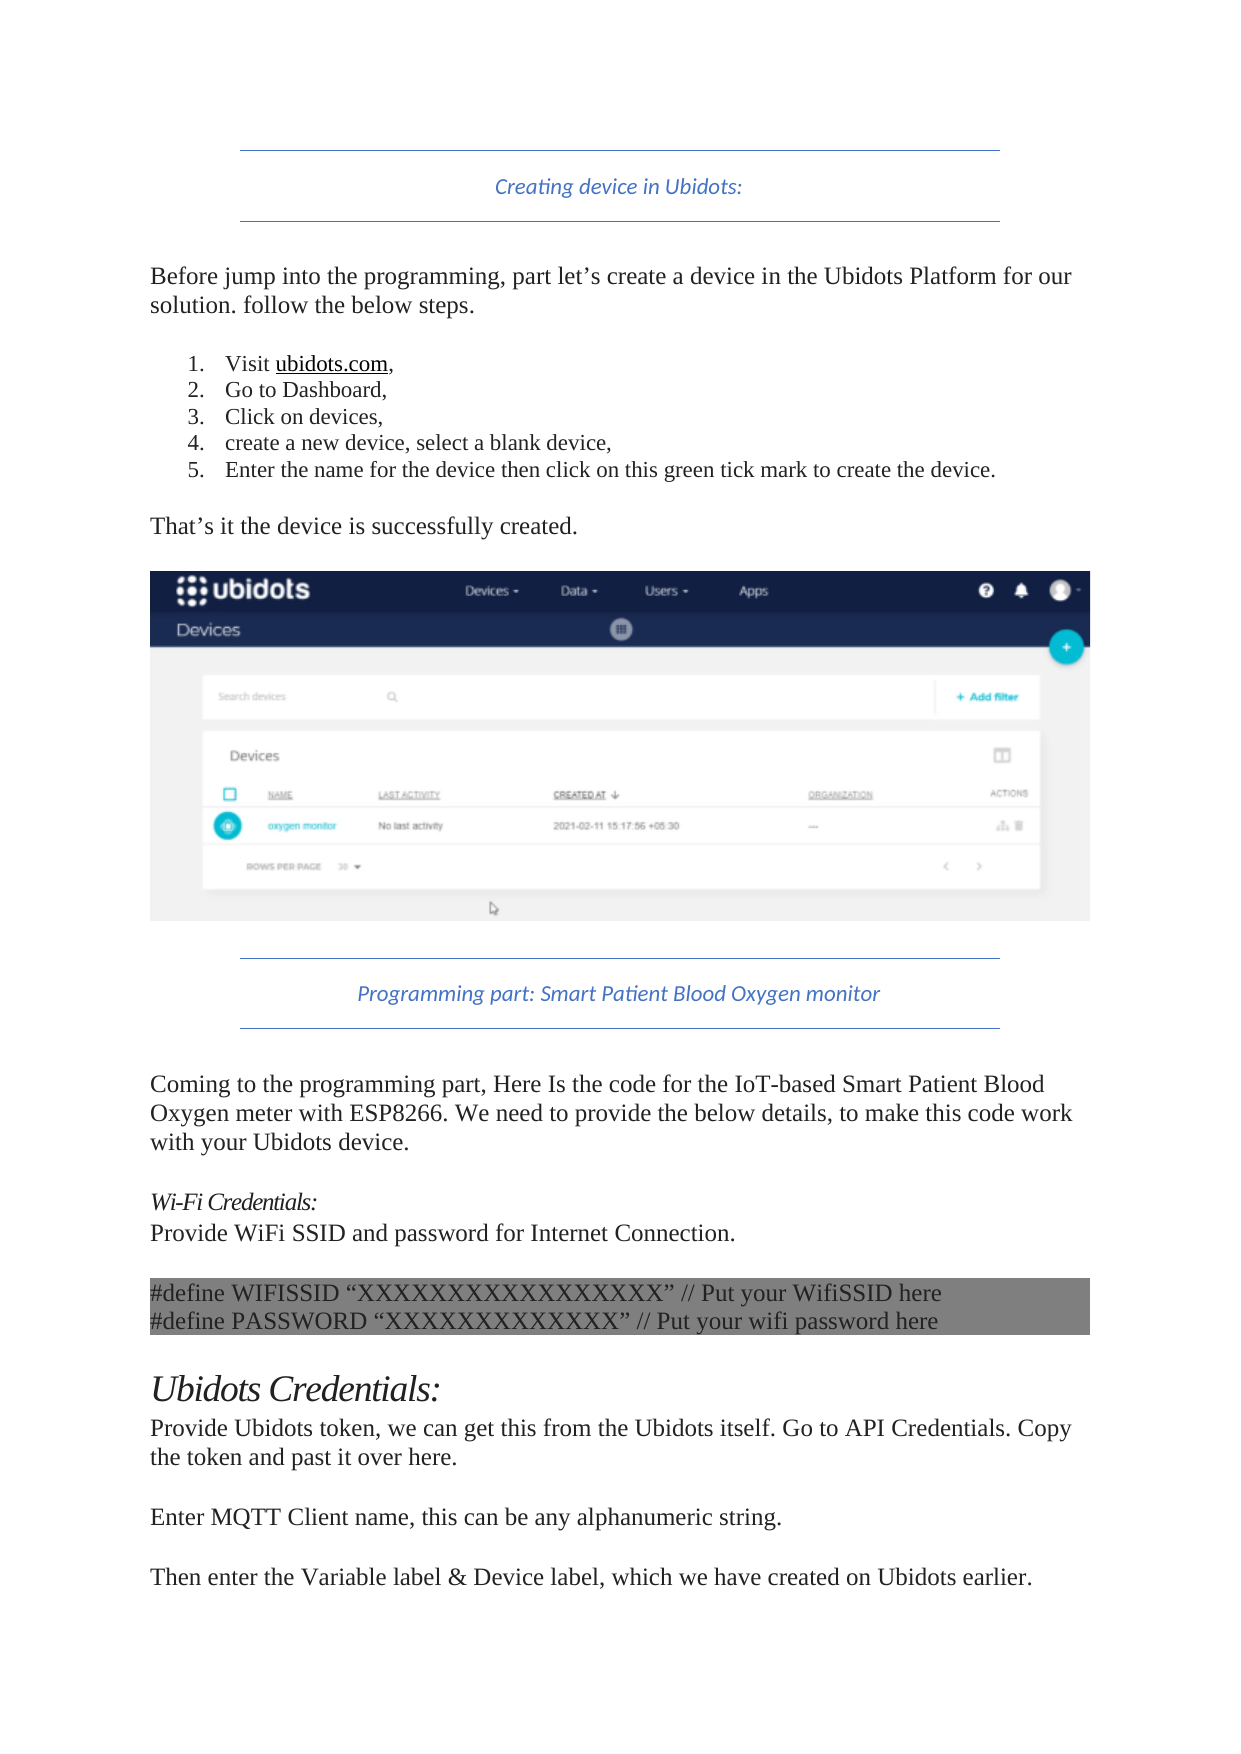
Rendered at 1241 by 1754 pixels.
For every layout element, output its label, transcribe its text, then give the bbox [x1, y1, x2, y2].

subtitle Wi-Fi Credentials: [150, 1187, 1090, 1215]
text Then enter the Variable label & Device label, which we have created on Ubidots earlier. [150, 1562, 1090, 1591]
text Creating device in Ubidots: [240, 151, 1000, 221]
text Provide WiFi SSID and password for Internet Connection. [150, 1218, 1090, 1246]
list Go to Dashboard, [187, 377, 1090, 403]
list Click on devices, [187, 403, 1090, 429]
text Before jump into the programming, part let’s create a device in the Ubidots Platform for our solution. follow the below steps. [150, 261, 1090, 319]
text #define WIFISSID “XXXXXXXXXXXXXXXXX” // Put your WifiSSID here #define PASSWORD “XXXXXXXXXXXXX” // Put your wifi password here [150, 1278, 1090, 1335]
list create a new device, select a blank device, [187, 429, 1090, 456]
list Visit ubidots.com, [187, 350, 1090, 377]
subtitle Ubidots Credentials: [150, 1366, 1090, 1409]
list Enter the name for the device then click on this green tick mark to create the device. [187, 456, 1090, 482]
text Enter MQTT Client name, this can be any alphanumeric string. [150, 1502, 1090, 1531]
text Provide Ubidots token, we can get this from the Ubidots itself. Go to API Credentials. Copy the token and past it over here. [150, 1413, 1090, 1471]
picture [150, 571, 1091, 921]
text Coming to the programming part, Here Is the code for the IoT-based Smart Patient Blood Oxygen meter with ESP8266. We need to provide the below details, to make this code work with your Ubidots device. [150, 1069, 1090, 1155]
text Programming part: Smart Patient Blood Oxygen monitor [240, 959, 1000, 1028]
text That’s it the device is successfully created. [150, 511, 1090, 540]
